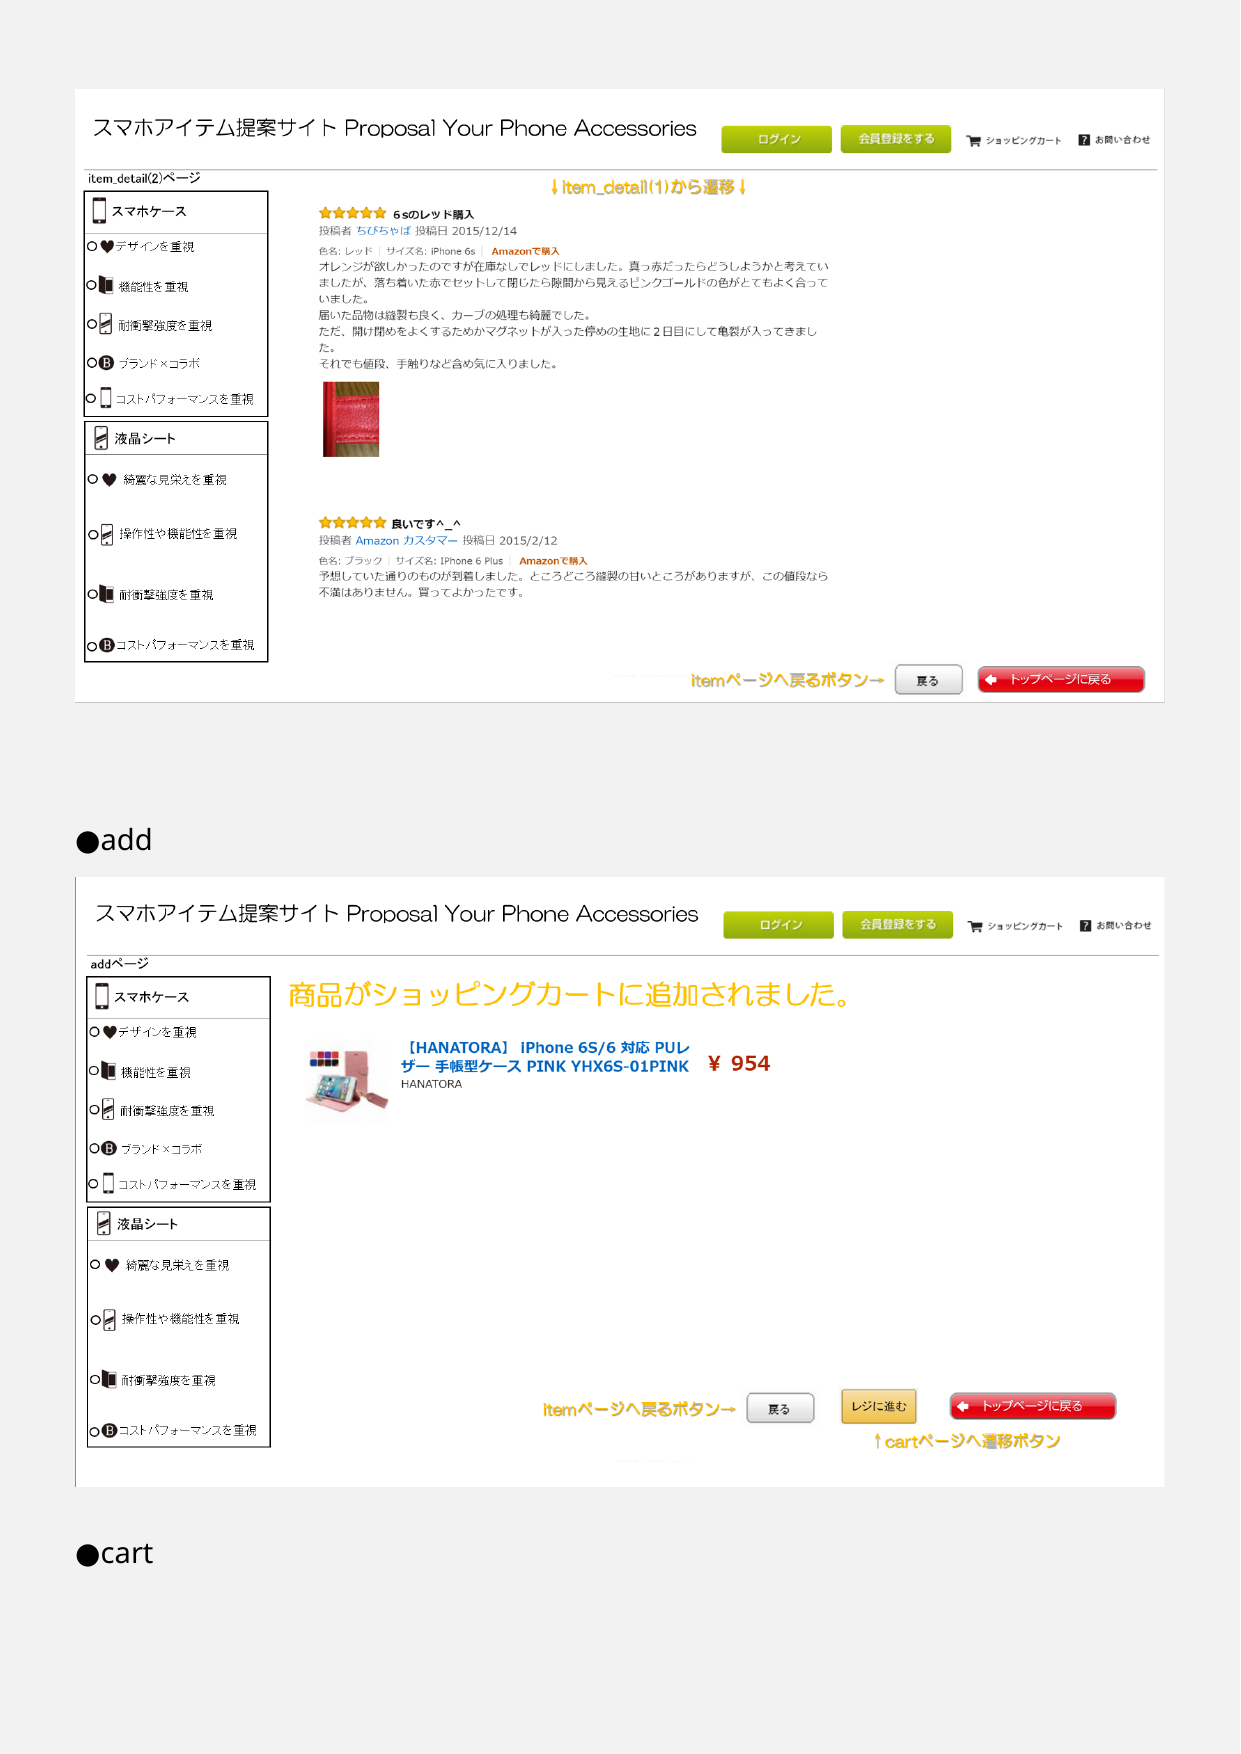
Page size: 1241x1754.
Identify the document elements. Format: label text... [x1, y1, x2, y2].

picture [75, 89, 1165, 703]
text ●cart [75, 1514, 1165, 1589]
text ●add [75, 802, 1165, 877]
picture [75, 877, 1165, 1487]
